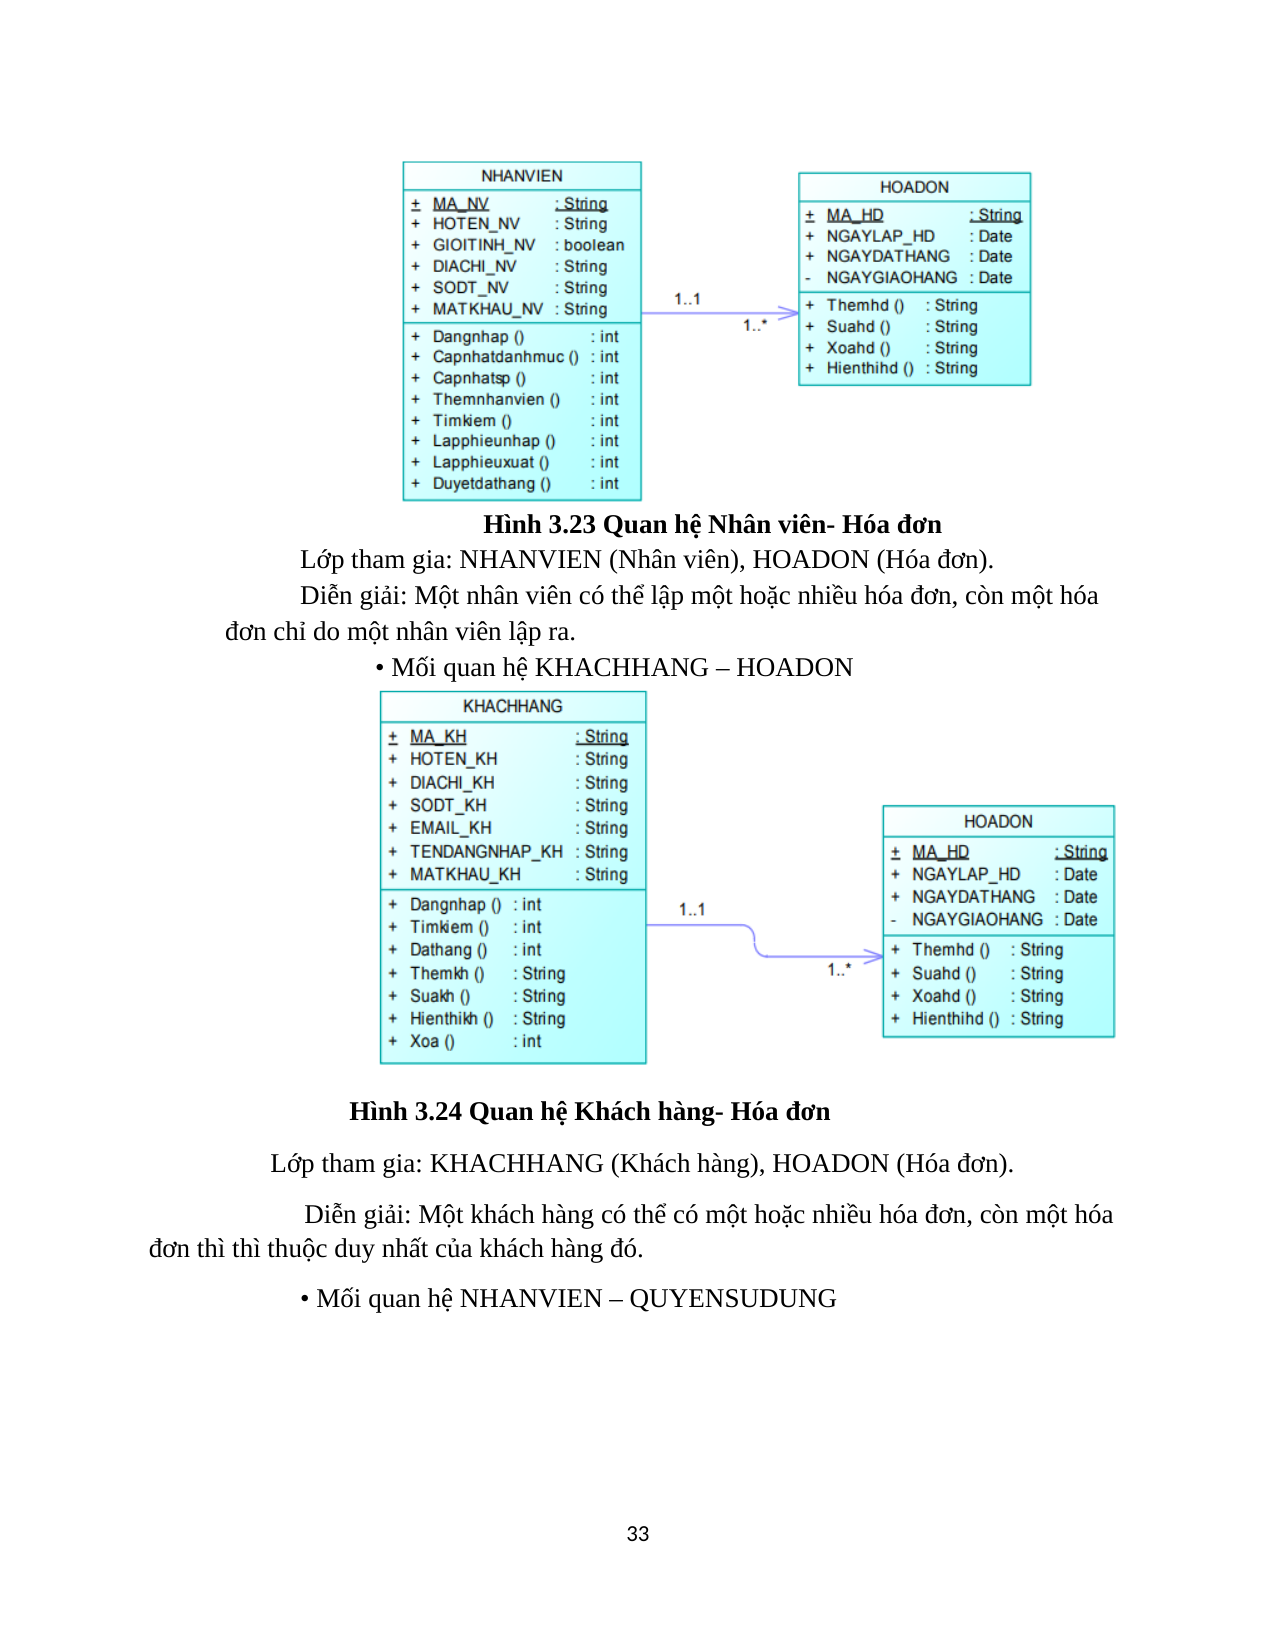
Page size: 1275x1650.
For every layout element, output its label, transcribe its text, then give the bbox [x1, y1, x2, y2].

list Lớp tham gia: NHANVIEN (Nhân viên), HOADON (Hóa đơn). [225, 544, 1125, 575]
list Diễn giải: Một nhân viên có thể lập một hoặc nhiều hóa đơn, còn một hóa đơn chỉ do một nhân viên lập ra. [225, 579, 1125, 646]
text Lớp tham gia: KHACHHANG (Khách hàng), HOADON (Hóa đơn). [148, 1148, 1125, 1179]
picture [389, 150, 1036, 504]
list • Mối quan hệ KHACHHANG – HOADON [300, 651, 1125, 682]
text Hình 3.24 Quan hệ Khách hàng- Hóa đơn [150, 1095, 1030, 1126]
list Hình 3.23 Quan hệ Nhân viên- Hóa đơn [225, 508, 1125, 539]
text • Mối quan hệ NHANVIEN – QUYENSUDUNG [225, 1282, 1125, 1313]
text Diễn giải: Một khách hàng có thể có một hoặc nhiều hóa đơn, còn một hóa đơn thì thì thuộc duy nhất của khách hàng đó. [148, 1198, 1125, 1263]
picture [375, 686, 1122, 1071]
